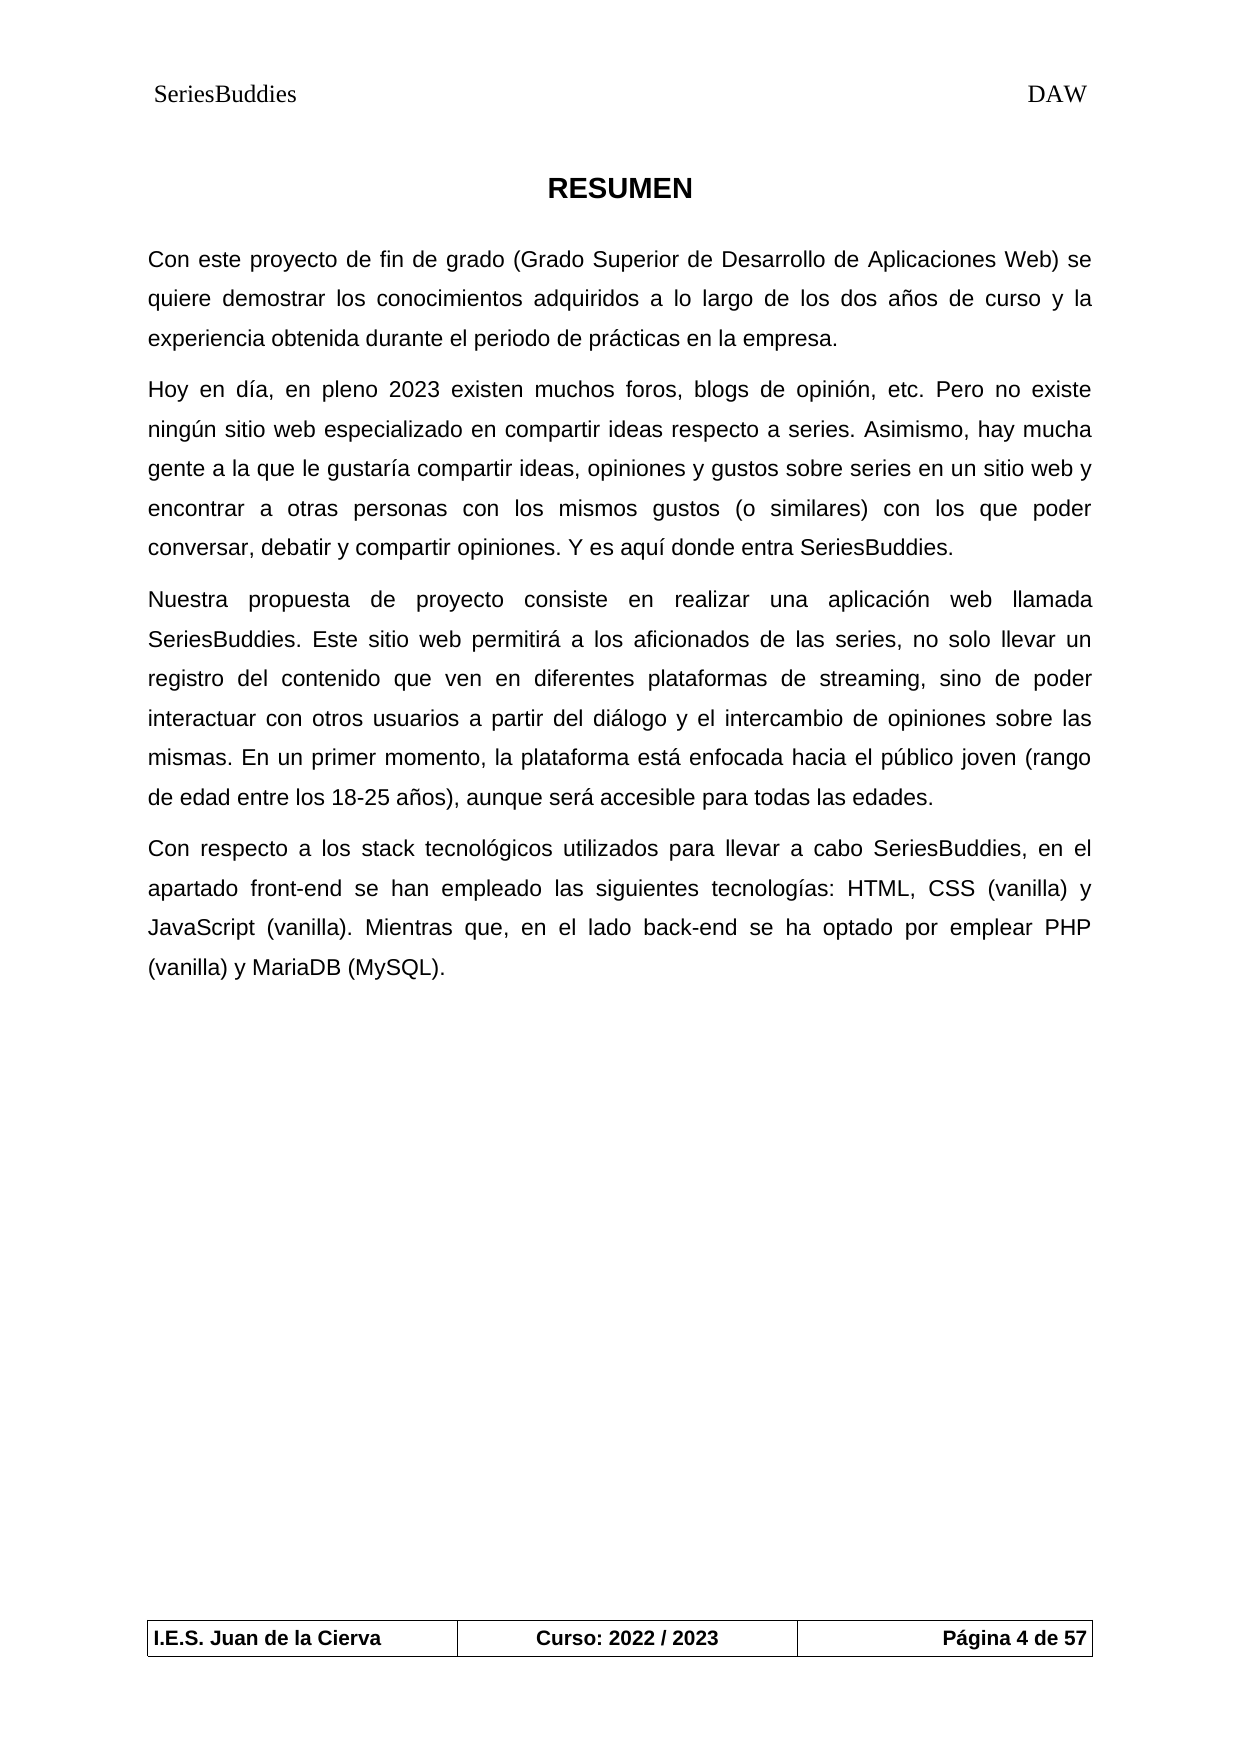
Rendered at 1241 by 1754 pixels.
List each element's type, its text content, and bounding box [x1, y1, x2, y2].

text Con este proyecto de fin de grado (Grado Superior de Desarrollo de Aplicaciones Web) se quiere demostrar los conocimientos adquiridos a lo largo de los dos años de curso y la experiencia obtenida durante el periodo de prácticas en la empresa. [148, 246, 1093, 351]
text Nuestra propuesta de proyecto consiste en realizar una aplicación web llamada SeriesBuddies. Este sitio web permitirá a los aficionados de las series, no solo llevar un registro del contenido que ven en diferentes plataformas de streaming, sino de poder interactuar con otros usuarios a partir del diálogo y el intercambio de opiniones sobre las mismas. En un primer momento, la plataforma está enfocada hacia el público joven (rango de edad entre los 18-25 años), aunque será accesible para todas las edades. [148, 586, 1093, 810]
text Con respecto a los stack tecnológicos utilizados para llevar a cabo SeriesBuddies, en el apartado front-end se han empleado las siguientes tecnologías: HTML, CSS (vanilla) y JavaScript (vanilla). Mientras que, en el lado back-end se ha optado por emplear PHP (vanilla) y MariaDB (MySQL). [148, 835, 1093, 980]
text RESUMEN [148, 171, 1093, 205]
text Hoy en día, en pleno 2023 existen muchos foros, blogs de opinión, etc. Pero no existe ningún sitio web especializado en compartir ideas respecto a series. Asimismo, hay mucha gente a la que le gustaría compartir ideas, opiniones y gustos sobre series en un sitio web y encontrar a otras personas con los mismos gustos (o similares) con los que poder conversar, debatir y compartir opiniones. Y es aquí donde entra SeriesBuddies. [148, 376, 1093, 561]
